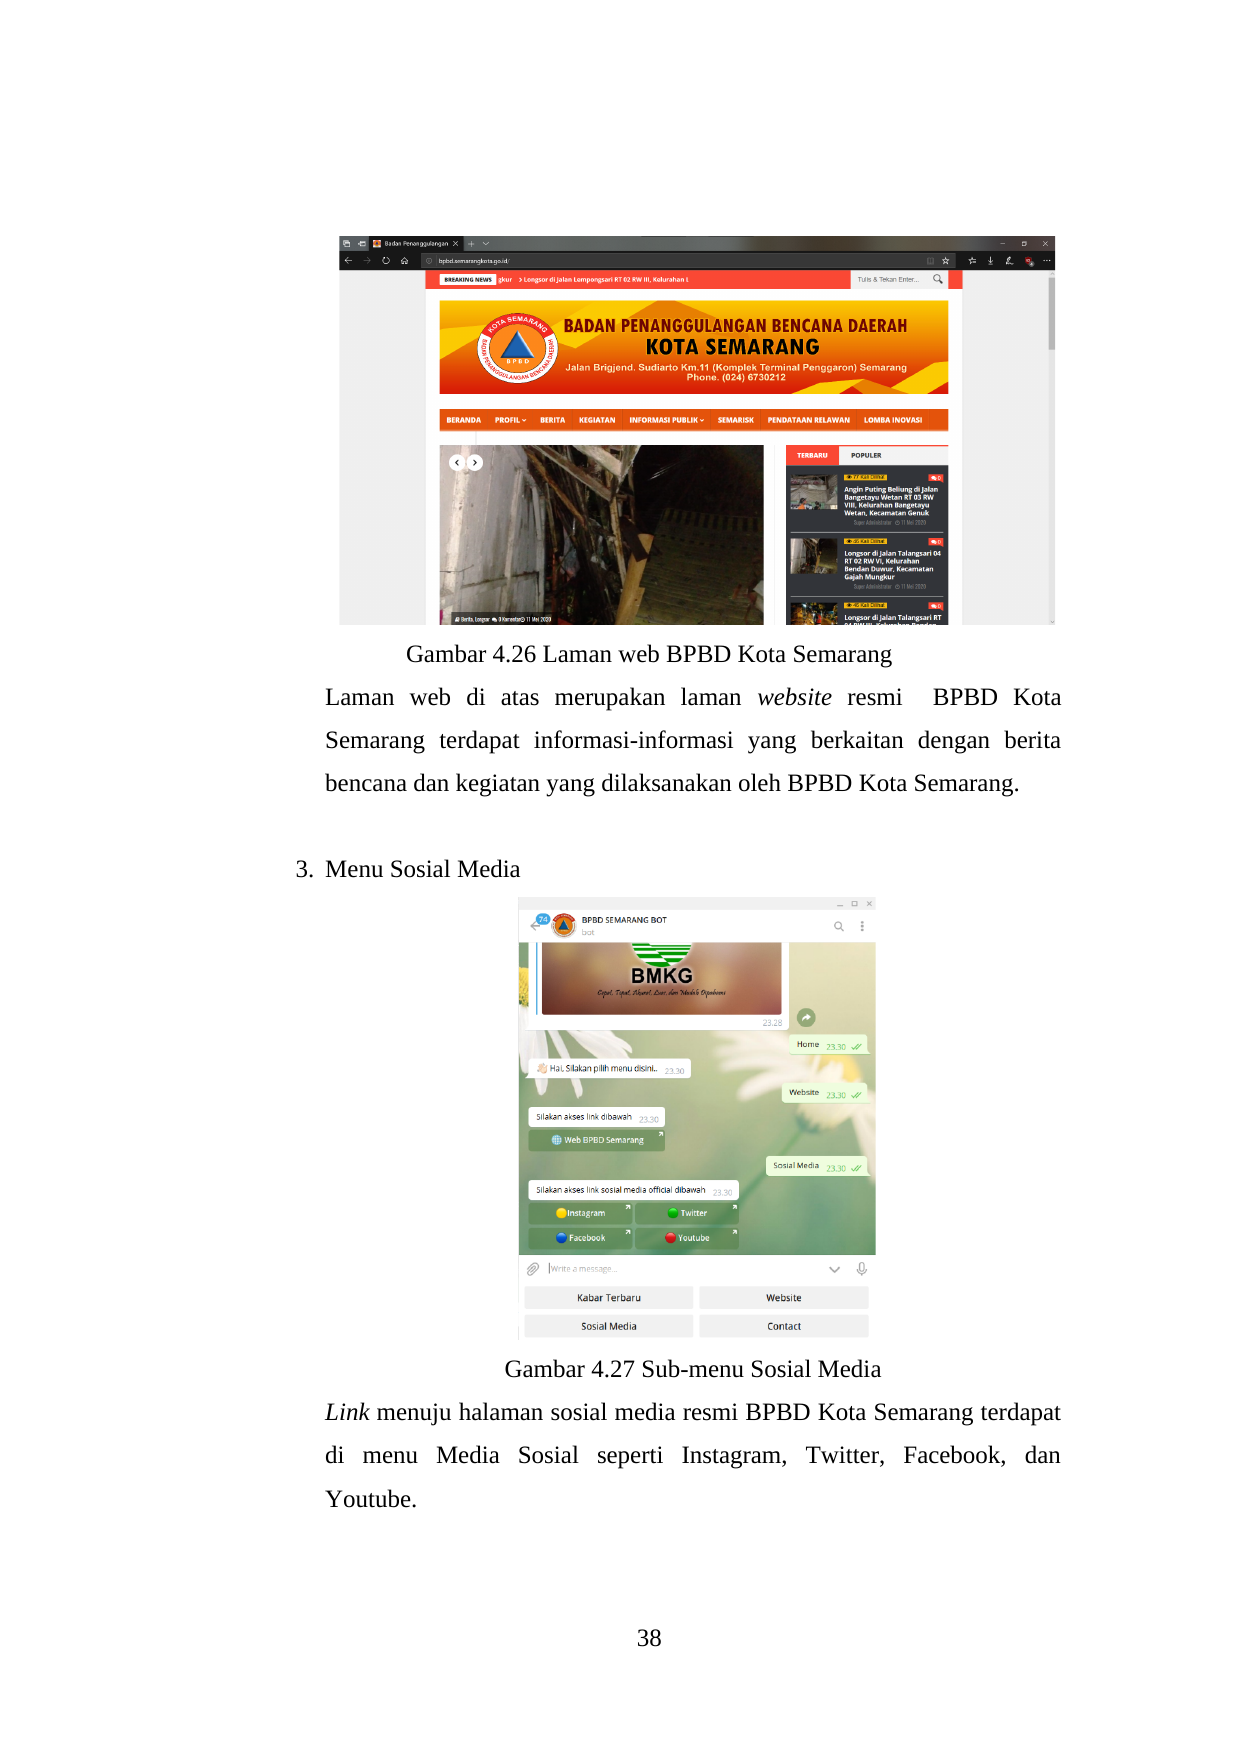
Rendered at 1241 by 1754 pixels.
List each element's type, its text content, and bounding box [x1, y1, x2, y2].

picture [339, 236, 1056, 625]
picture [518, 897, 876, 1340]
list Laman web di atas merupakan laman website resmi BPBD Kota Semarang terdapat informasi-informasi yang berkaitan dengan berita bencana dan kegiatan yang dilaksanakan oleh BPBD Kota Semarang. [325, 682, 1062, 797]
list Link menuju halaman sosial media resmi BPBD Kota Semarang terdapat di menu Media Sosial seperti Instagram, Twitter, Facebook, dan Youtube. [325, 1397, 1062, 1512]
list Menu Sosial Media [295, 854, 1062, 883]
